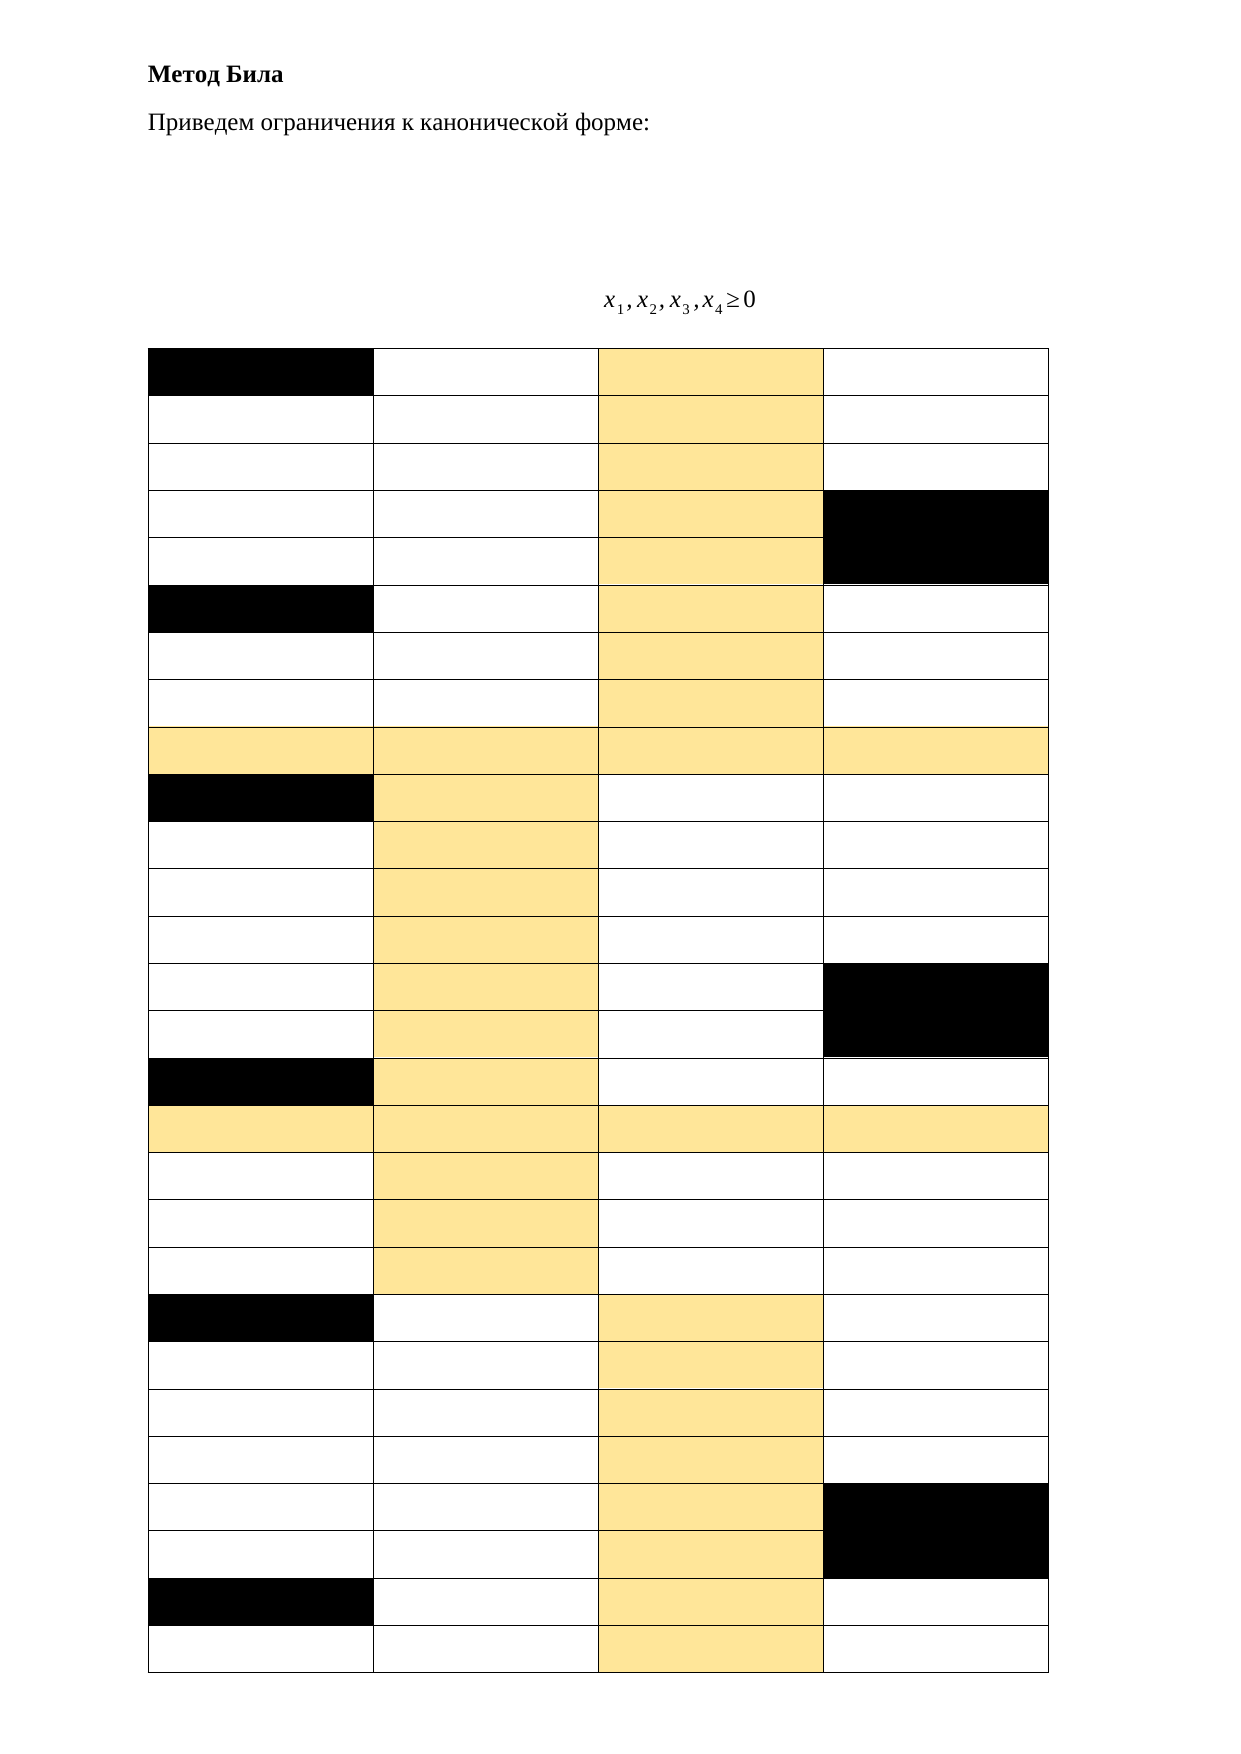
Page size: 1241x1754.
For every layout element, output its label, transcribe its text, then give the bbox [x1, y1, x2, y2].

text Приведем ограничения к канонической форме: [148, 107, 1211, 136]
text Метод Била [148, 59, 1211, 88]
